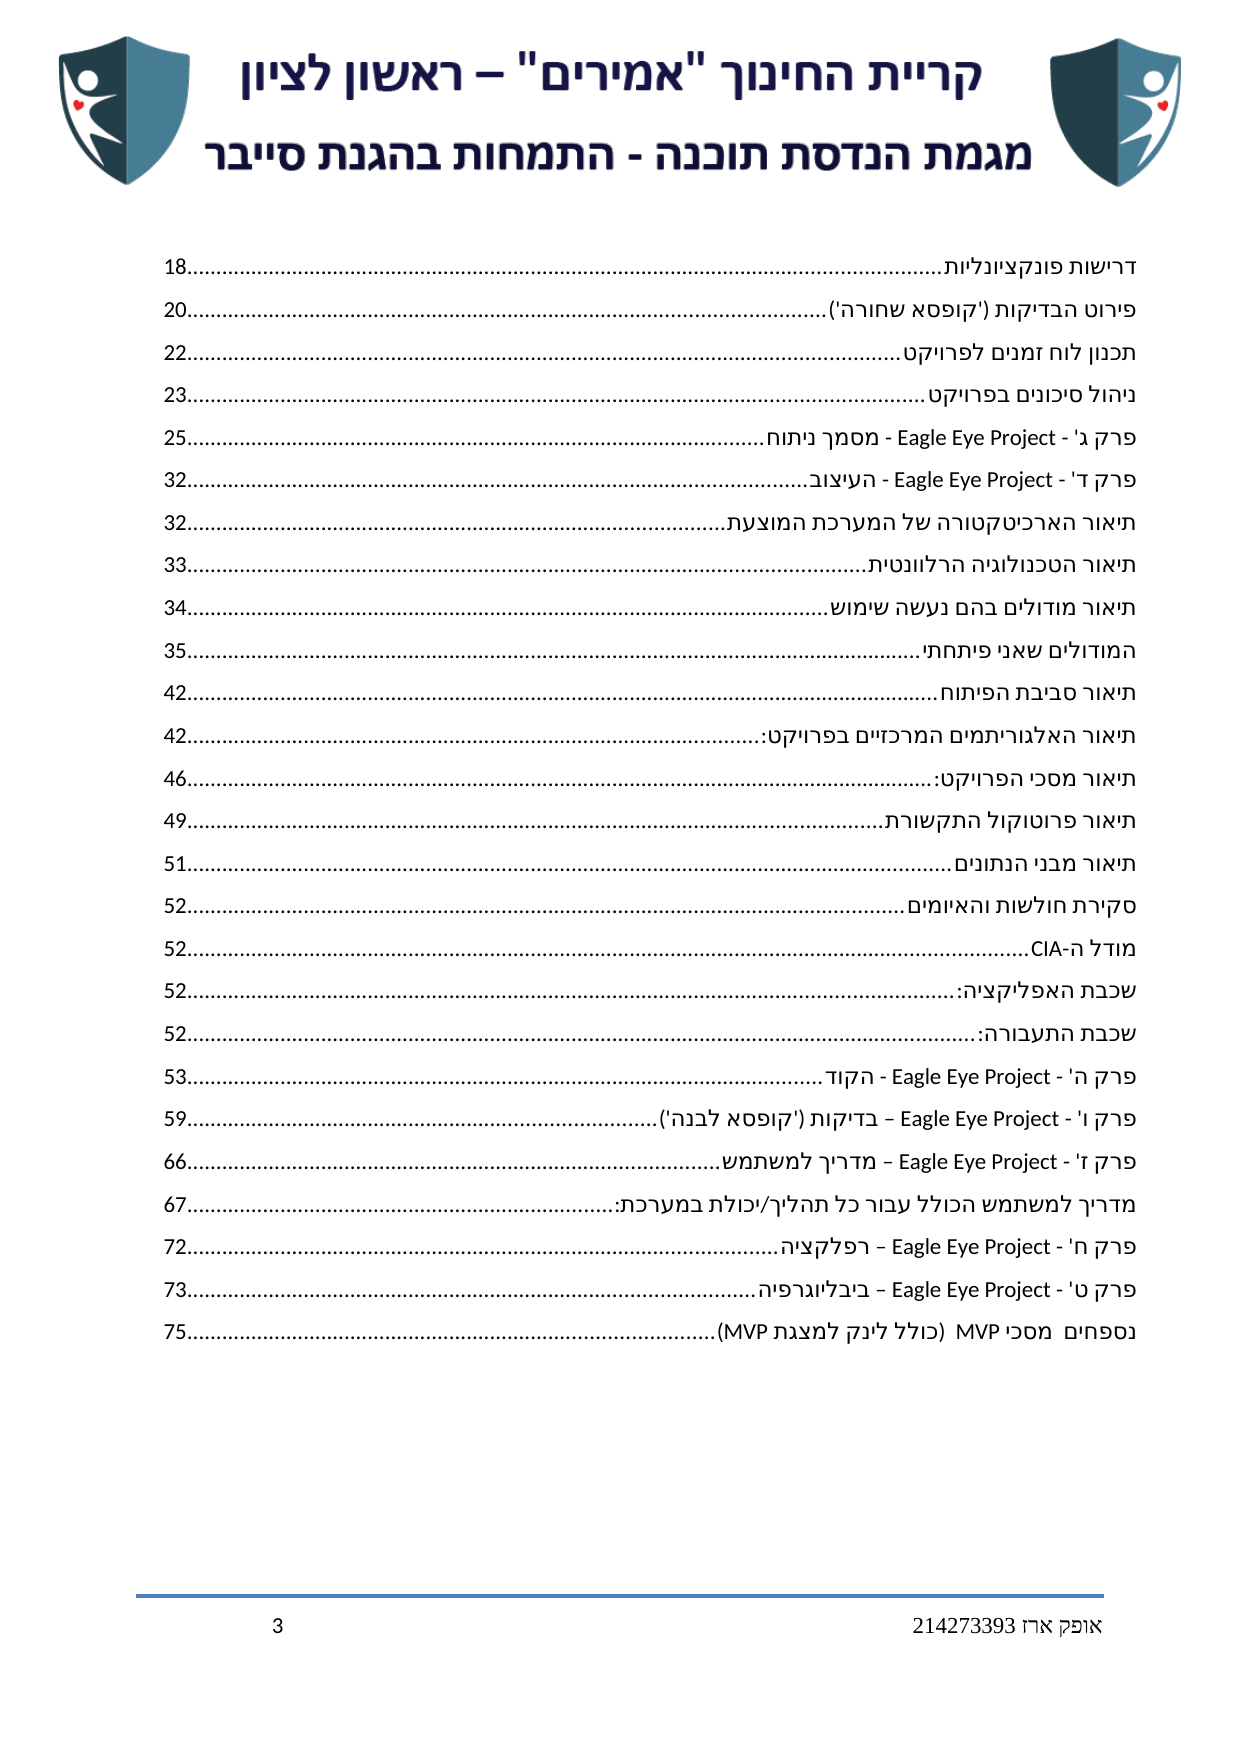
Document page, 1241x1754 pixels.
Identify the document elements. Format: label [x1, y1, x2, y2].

picture [58, 36, 1182, 188]
